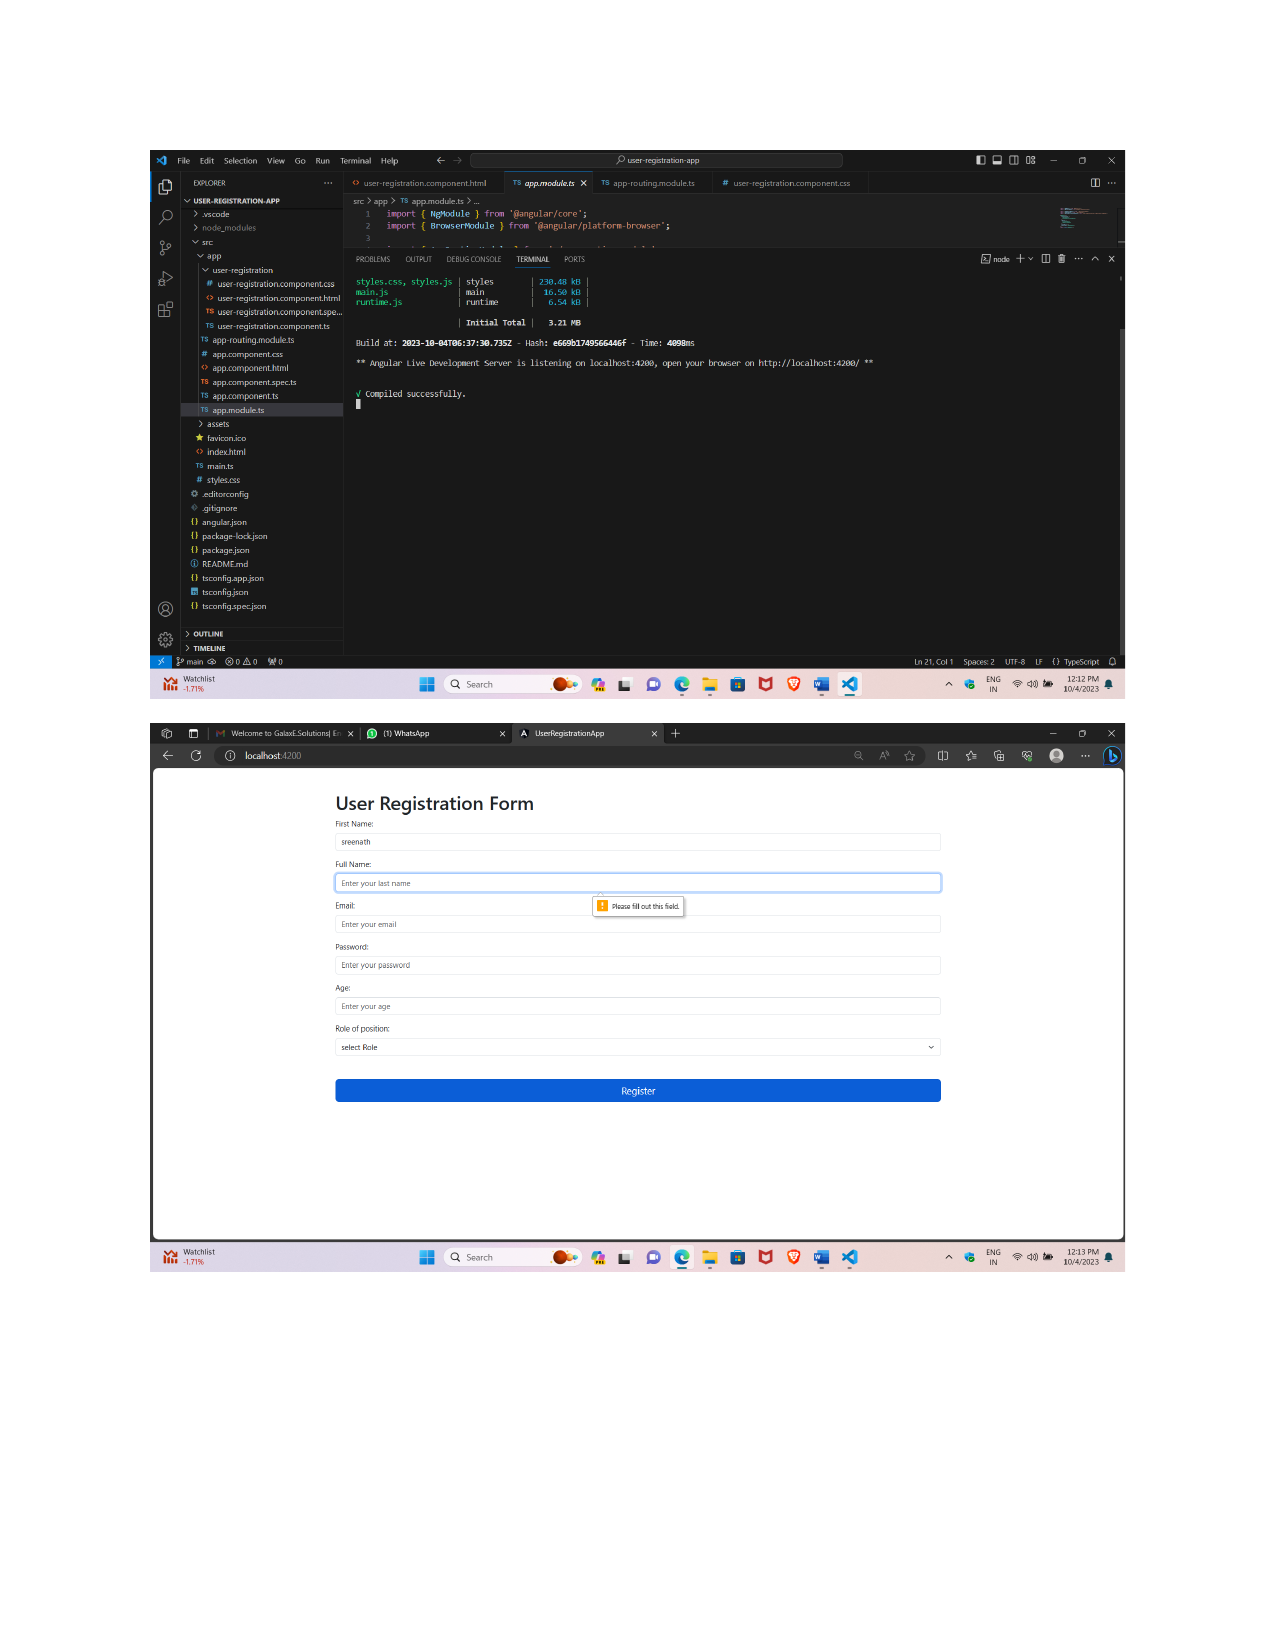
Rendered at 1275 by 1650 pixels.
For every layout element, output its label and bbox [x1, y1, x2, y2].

picture [150, 150, 1125, 699]
picture [150, 723, 1125, 1272]
